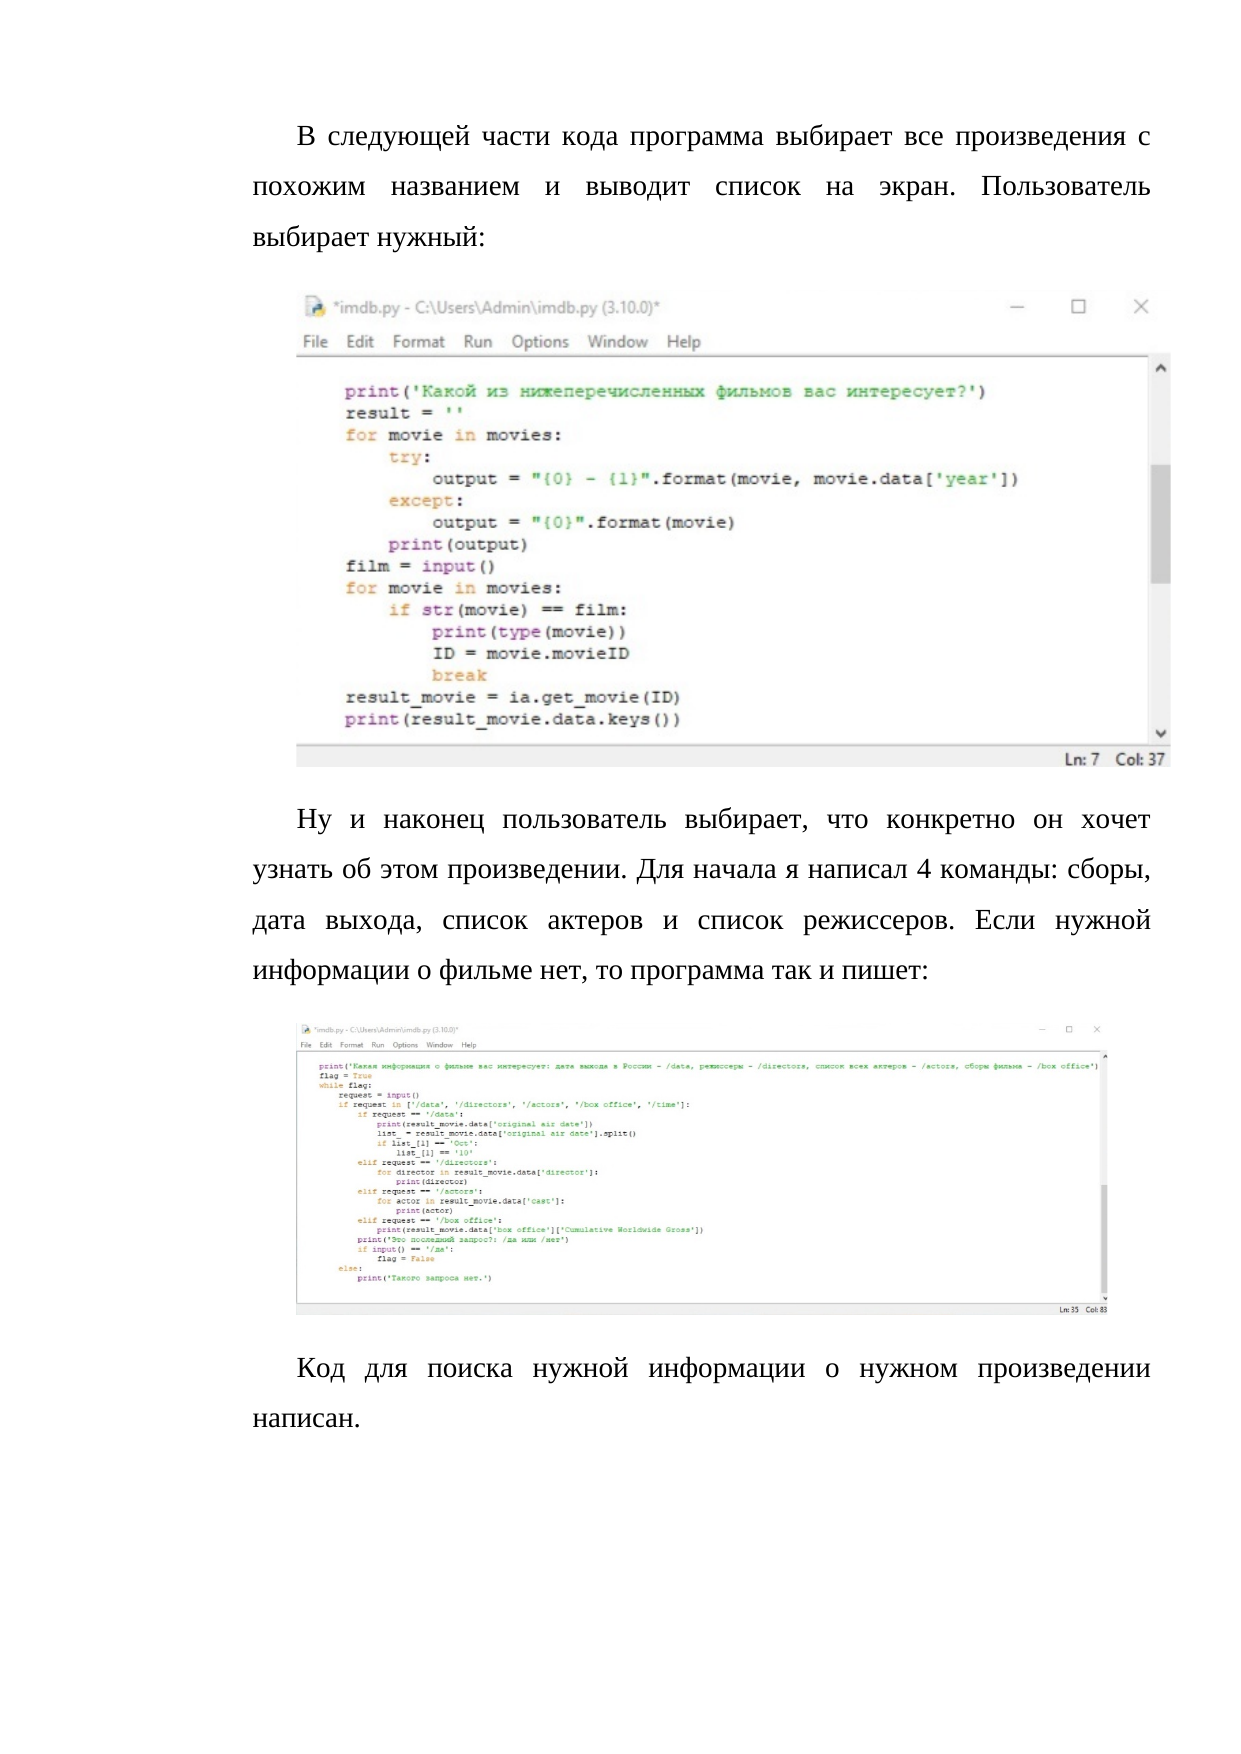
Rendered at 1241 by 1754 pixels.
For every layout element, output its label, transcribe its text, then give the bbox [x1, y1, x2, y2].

list Ну и наконец пользователь выбирает, что конкретно он хочет узнать об этом произведении. Для начала я написал 4 команды: сборы, дата выхода, список актеров и список режиссеров. Если нужной информации о фильме нет, то программа так и пишет: [252, 801, 1152, 986]
picture [296, 1023, 1108, 1315]
picture [296, 290, 1171, 767]
list Код для поиска нужной информации о нужном произведении написан. [252, 1350, 1152, 1433]
list В следующей части кода программа выбирает все произведения с похожим названием и выводит список на экран. Пользователь выбирает нужный: [252, 118, 1152, 252]
